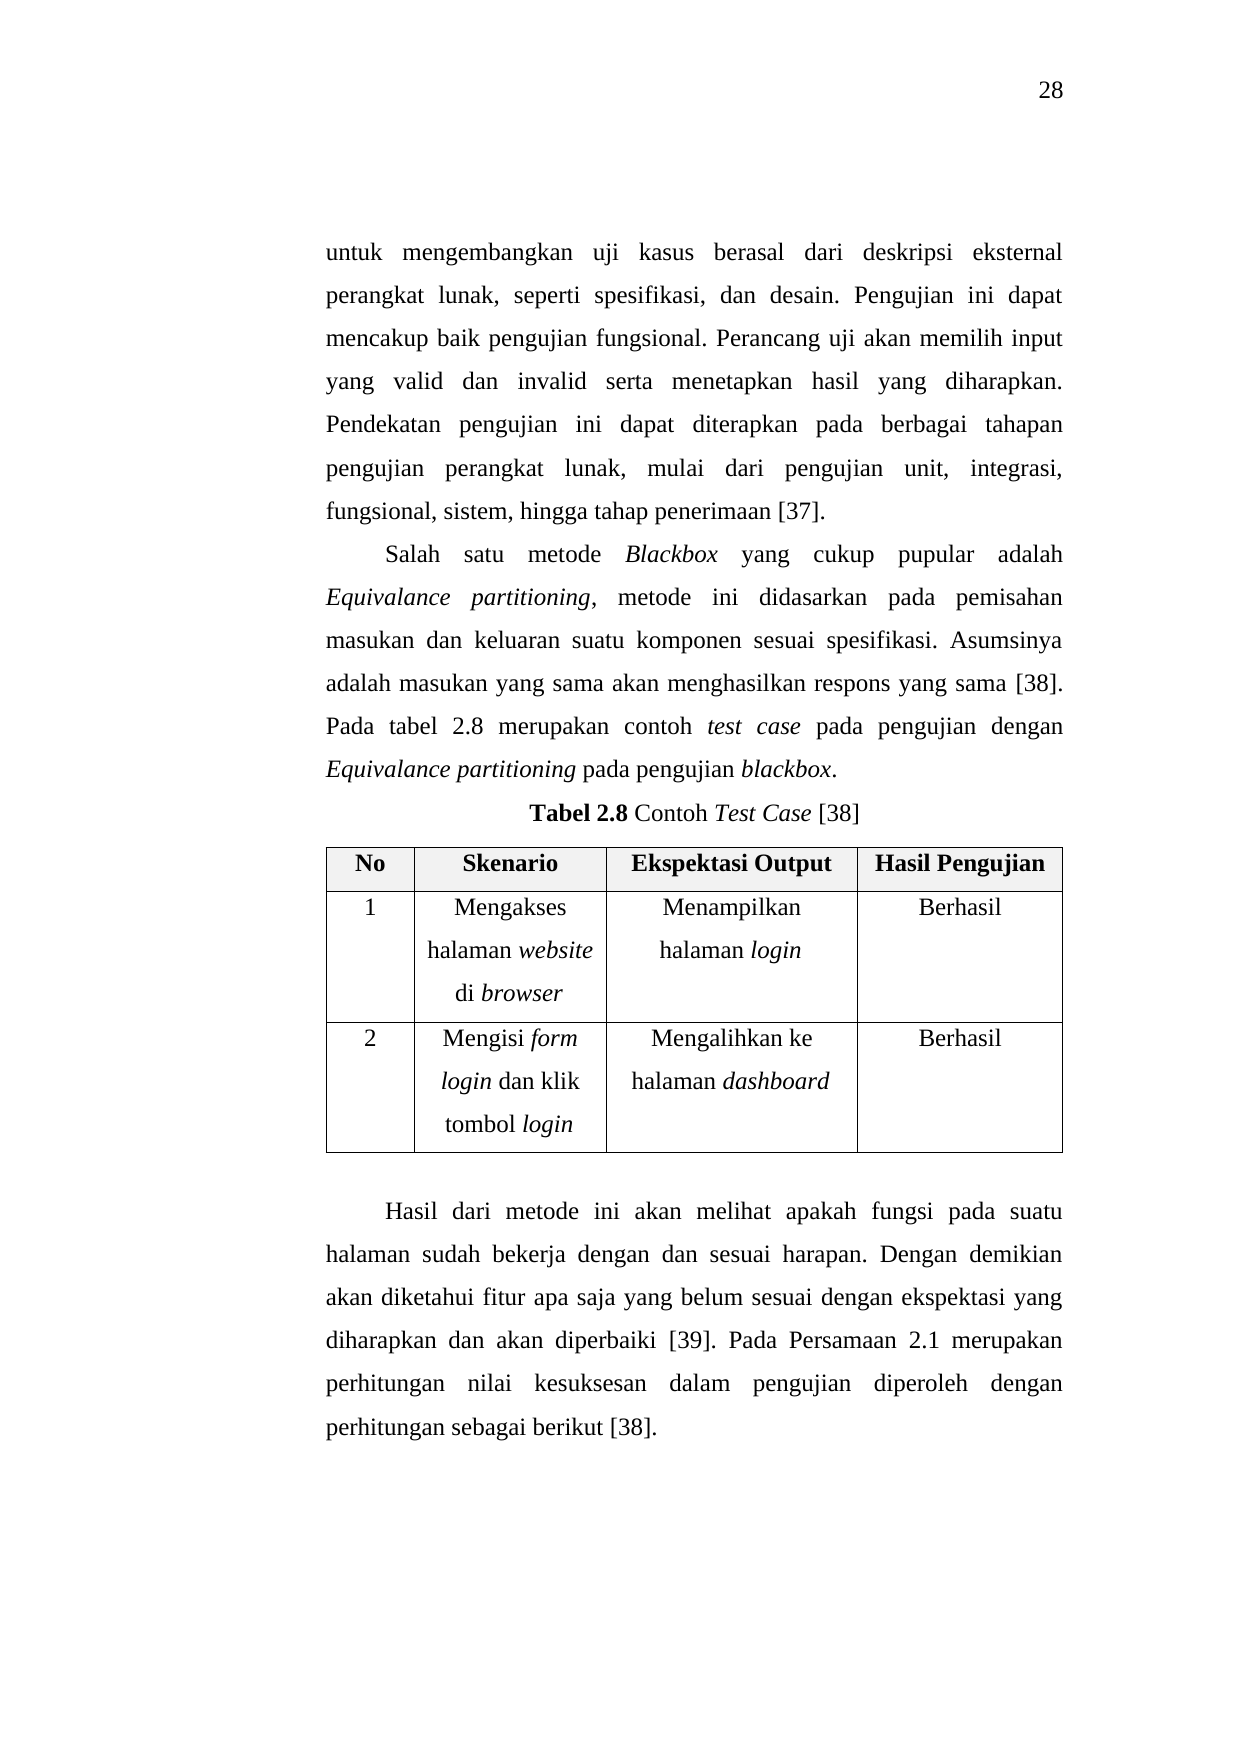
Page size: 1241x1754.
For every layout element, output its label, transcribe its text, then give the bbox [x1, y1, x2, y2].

text Salah satu metode Blackbox yang cukup pupular adalah Equivalance partitioning, metode ini didasarkan pada pemisahan masukan dan keluaran suatu komponen sesuai spesifikasi. Asumsinya adalah masukan yang sama akan menghasilkan respons yang sama . Pada tabel 2.8 merupakan contoh test case pada pengujian dengan Equivalance partitioning pada pengujian blackbox. [326, 539, 1063, 783]
table_cell Berhasil [858, 892, 1062, 1022]
text Tabel 2.8 Contoh Test Case [326, 798, 1063, 826]
table_header No [327, 848, 414, 891]
table_cell Mengakses halaman website di browser [415, 892, 606, 1022]
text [326, 237, 1063, 524]
table_cell Berhasil [858, 1023, 1062, 1152]
table_cell 2 [327, 1023, 414, 1152]
table_header Hasil Pengujian [858, 848, 1062, 891]
table_header Skenario [415, 848, 606, 891]
table_cell 1 [327, 892, 414, 1022]
table_cell Menampilkan halaman login [607, 892, 857, 1022]
table_header Ekspektasi Output [607, 848, 857, 891]
table_cell Mengalihkan ke halaman dashboard [607, 1023, 857, 1152]
table_cell Mengisi form login dan klik tombol login [415, 1023, 606, 1152]
text Hasil dari metode ini akan melihat apakah fungsi pada suatu halaman sudah bekerja dengan dan sesuai harapan. Dengan demikian akan diketahui fitur apa saja yang belum sesuai dengan ekspektasi yang diharapkan dan akan diperbaiki . Pada Persamaan 2.1 merupakan perhitungan nilai kesuksesan dalam pengujian diperoleh dengan perhitungan sebagai berikut . [326, 1196, 1063, 1440]
